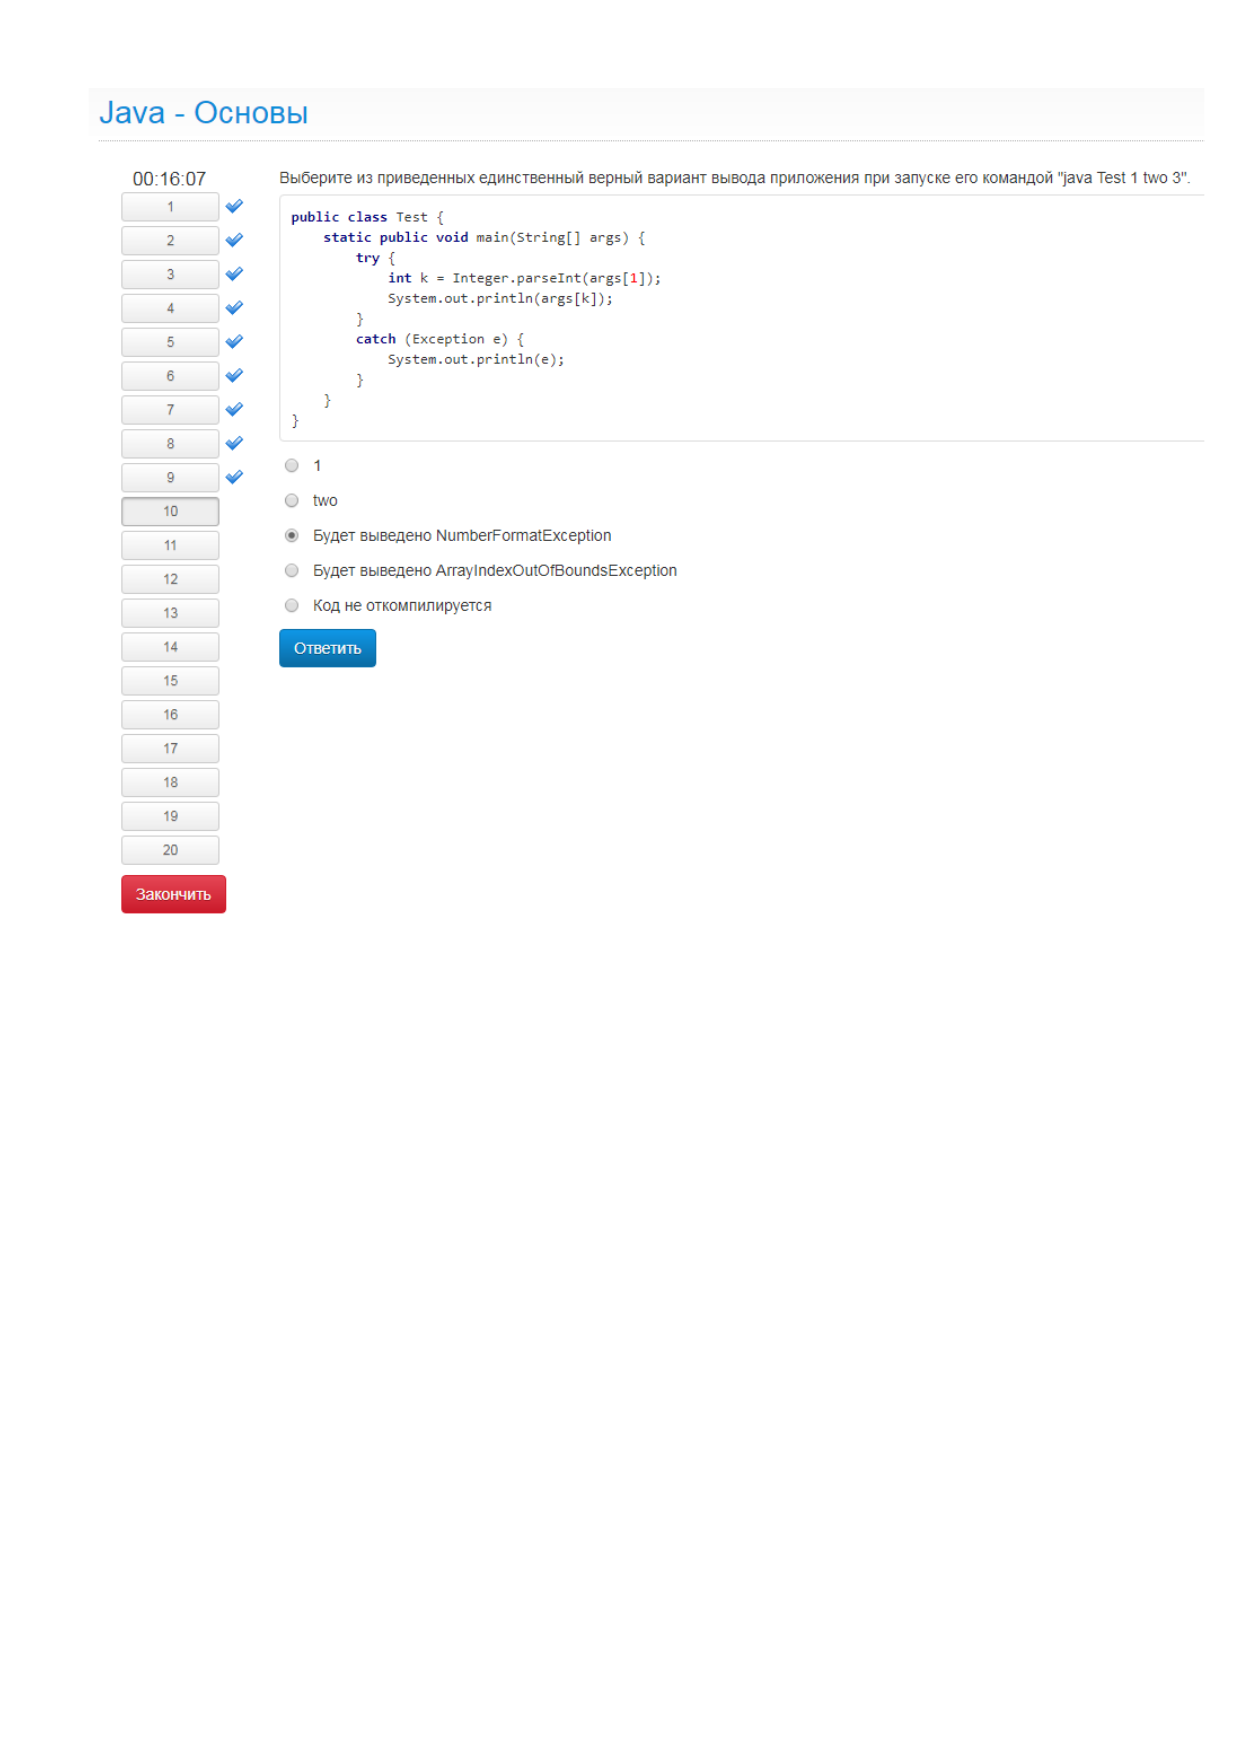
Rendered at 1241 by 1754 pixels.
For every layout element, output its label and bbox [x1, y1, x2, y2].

picture [88, 88, 1205, 921]
